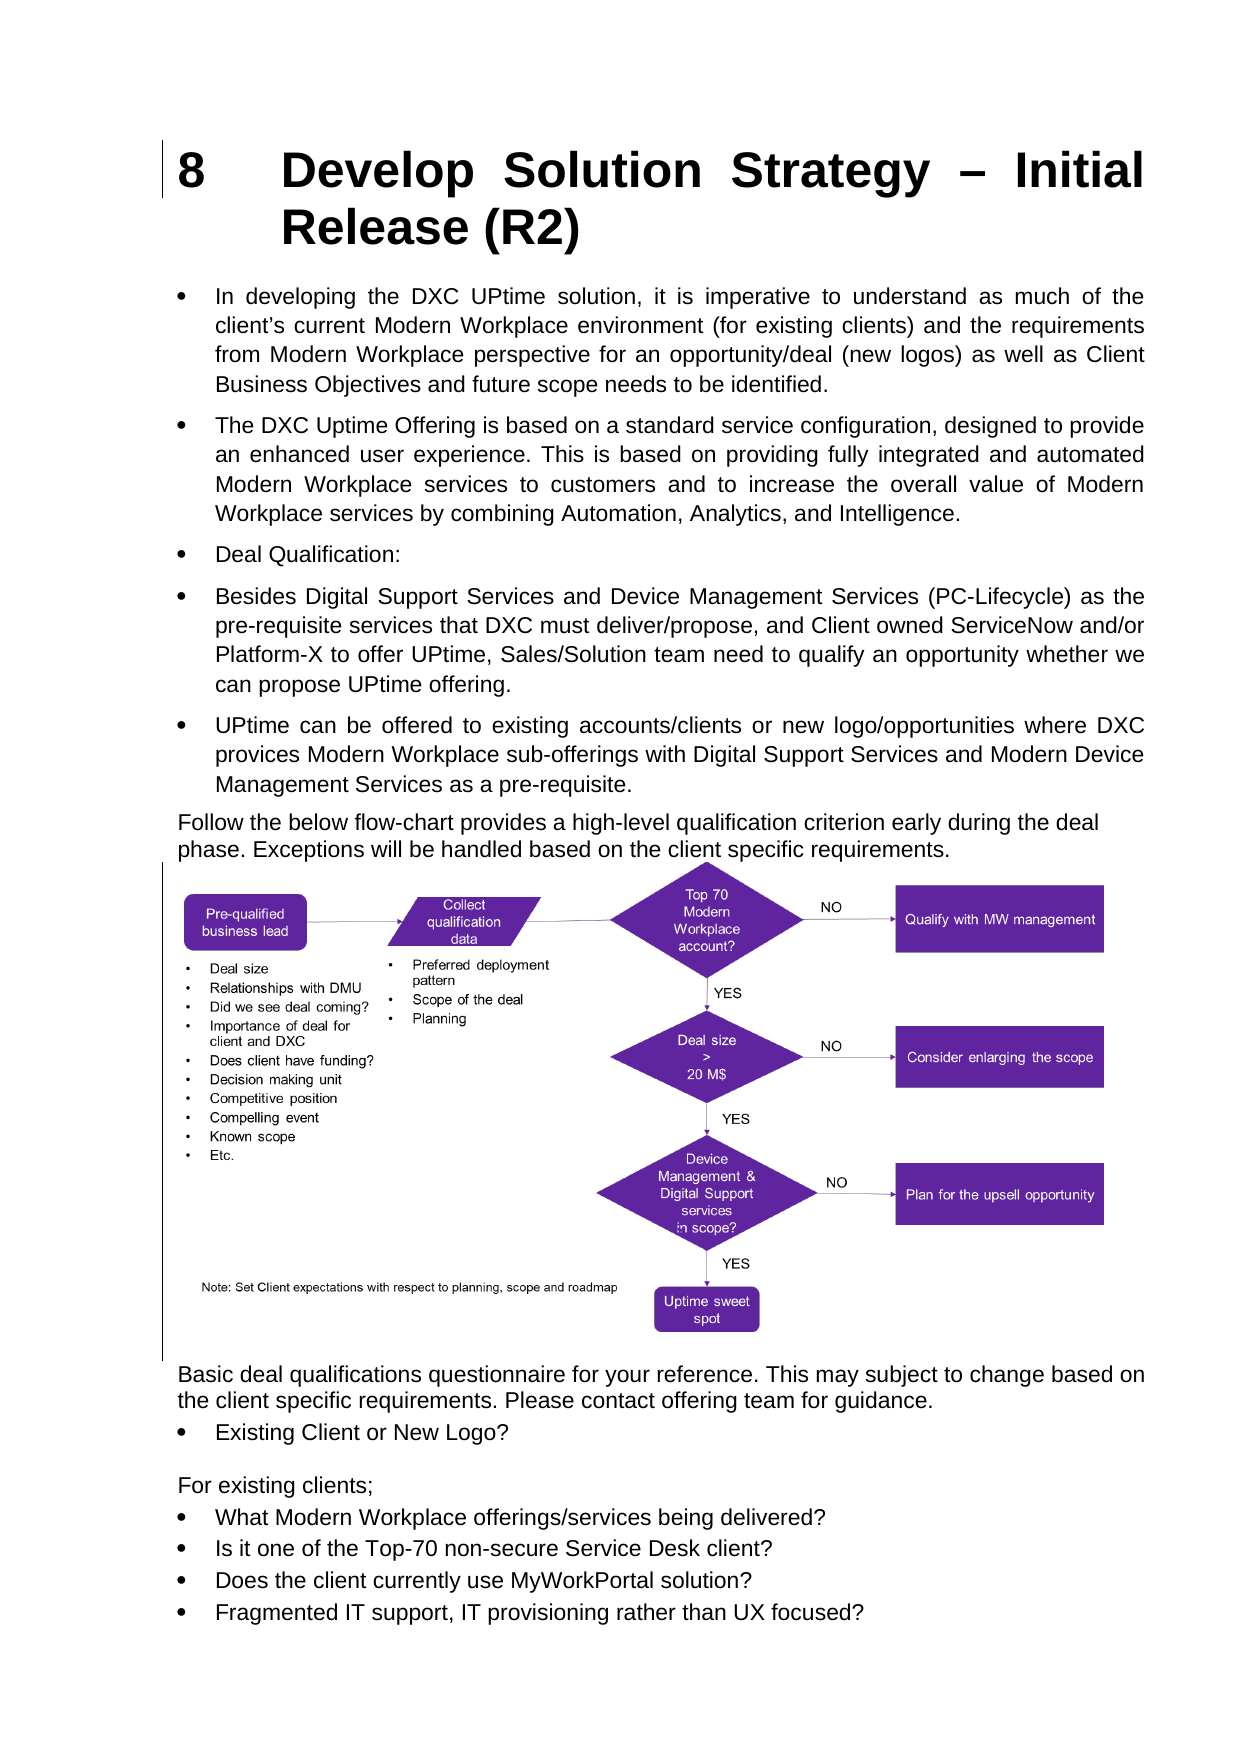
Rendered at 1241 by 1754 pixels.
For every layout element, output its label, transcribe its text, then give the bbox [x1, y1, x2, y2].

text Follow the below flow-chart provides a high-level qualification criterion early during the deal phase. Exceptions will be handled based on the client specific requirements. [177, 809, 1146, 862]
text Basic deal qualifications questionnaire for your reference. This may subject to change based on the client specific requirements. Please contact offering team for guidance. [177, 1361, 1146, 1413]
text UPtime can be offered to existing accounts/clients or new logo/opportunities where DXC provices Modern Workplace sub-offerings with Digital Support Services and Modern Device Management Services as a pre-requisite. [177, 709, 1146, 797]
list Existing Client or New Logo? [177, 1419, 1146, 1445]
picture [177, 862, 1104, 1335]
list What Modern Workplace offerings/services being delivered? [177, 1503, 1146, 1530]
text The DXC Uptime Offering is based on a standard service configuration, designed to provide an enhanced user experience. This is based on providing fully integrated and automated Modern Workplace services to customers and to increase the overall value of Modern Workplace services by combining Automation, Analytics, and Intelligence. [177, 409, 1146, 526]
list Fragmented IT support, IT provisioning rather than UX focused? [177, 1599, 1146, 1626]
text Besides Digital Support Services and Device Management Services (PC-Lifecycle) as the pre-requisite services that DXC must deliver/propose, and Client owned ServiceNow and/or Platform-X to offer UPtime, Sales/Solution team need to qualify an opportunity whether we can propose UPtime offering. [177, 580, 1146, 697]
text Deal Qualification: [177, 538, 1146, 568]
list Is it one of the Top-70 non-secure Service Desk client? [177, 1535, 1146, 1562]
text For existing clients; [177, 1472, 1146, 1498]
list Does the client currently use MyWorkPortal solution? [177, 1567, 1146, 1594]
subtitle Develop Solution Strategy – Initial Release (R2) [177, 140, 1146, 255]
text In developing the DXC UPtime solution, it is imperative to understand as much of the client’s current Modern Workplace environment (for existing clients) and the requirements from Modern Workplace perspective for an opportunity/deal (new logos) as well as Client Business Objectives and future scope needs to be identified. [177, 280, 1146, 397]
